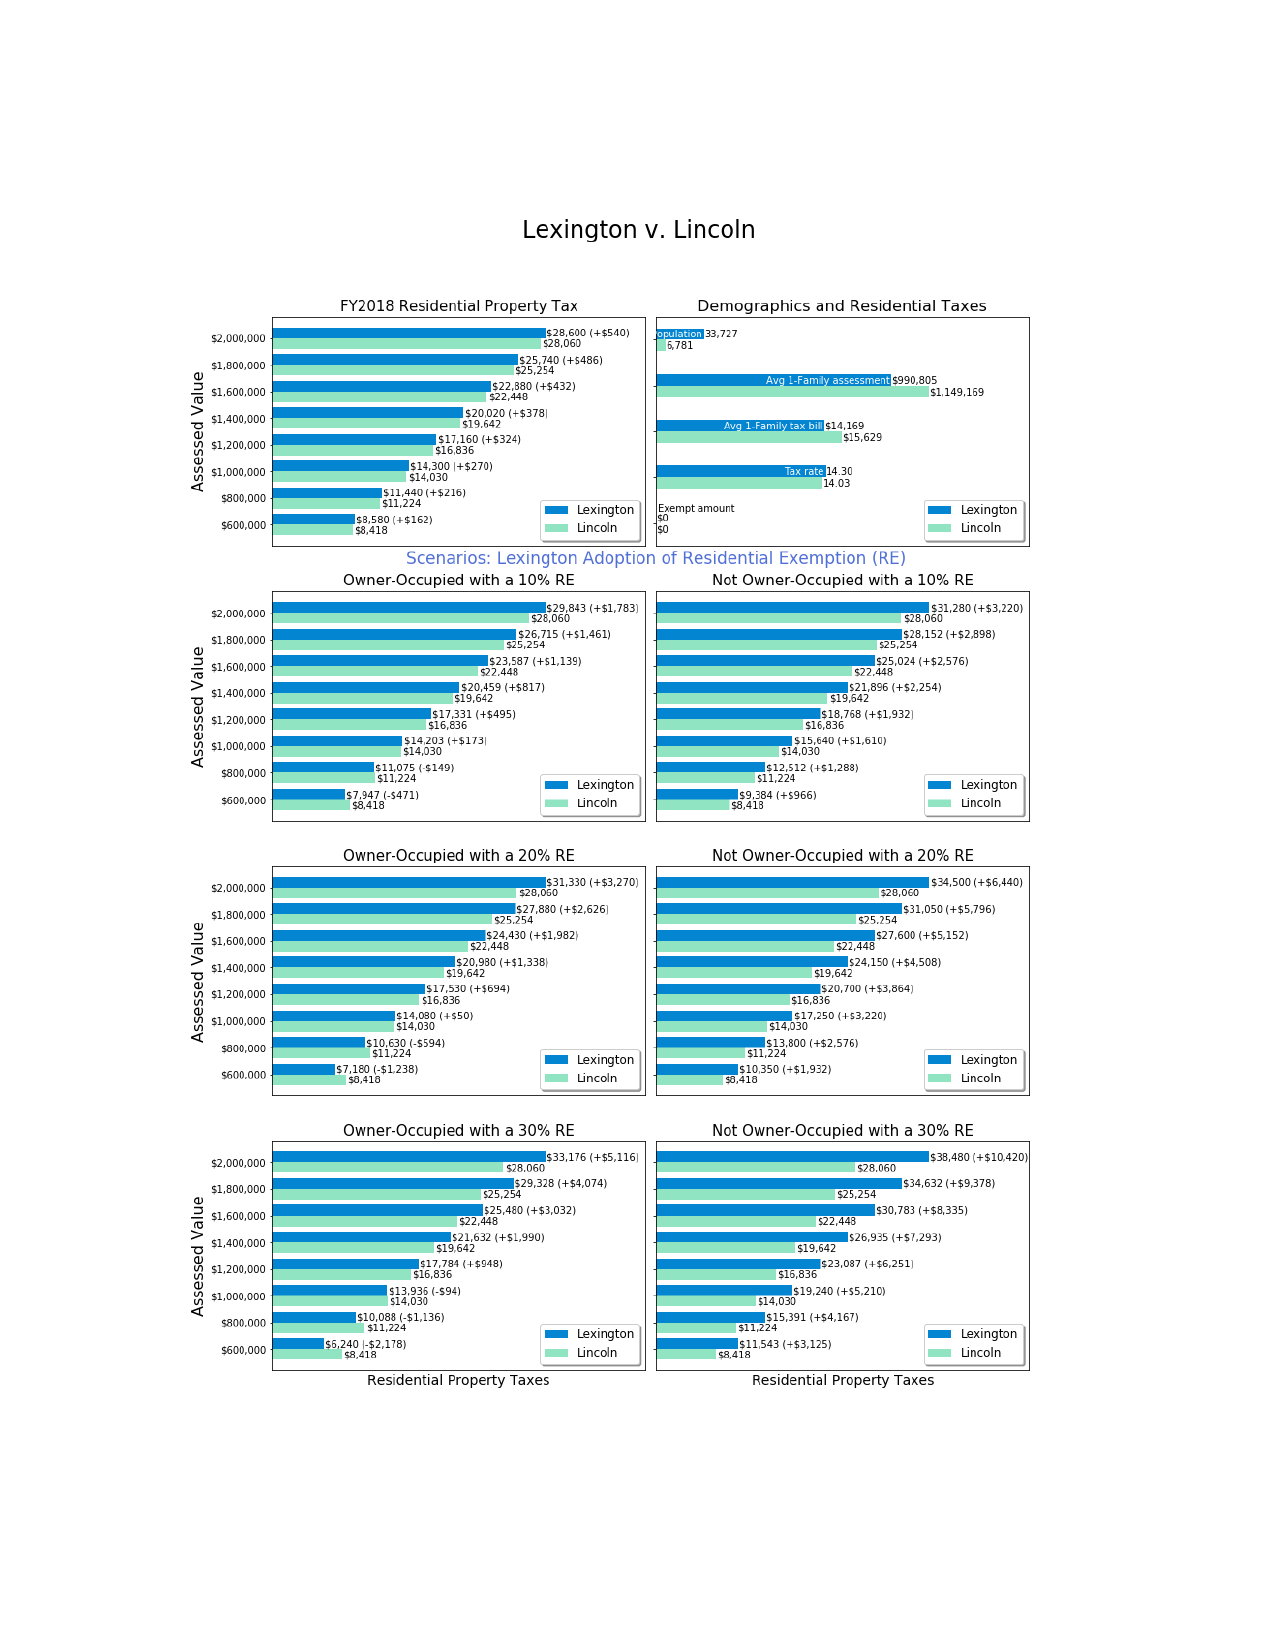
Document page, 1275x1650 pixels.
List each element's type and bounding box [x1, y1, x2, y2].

picture [150, 150, 1125, 1501]
